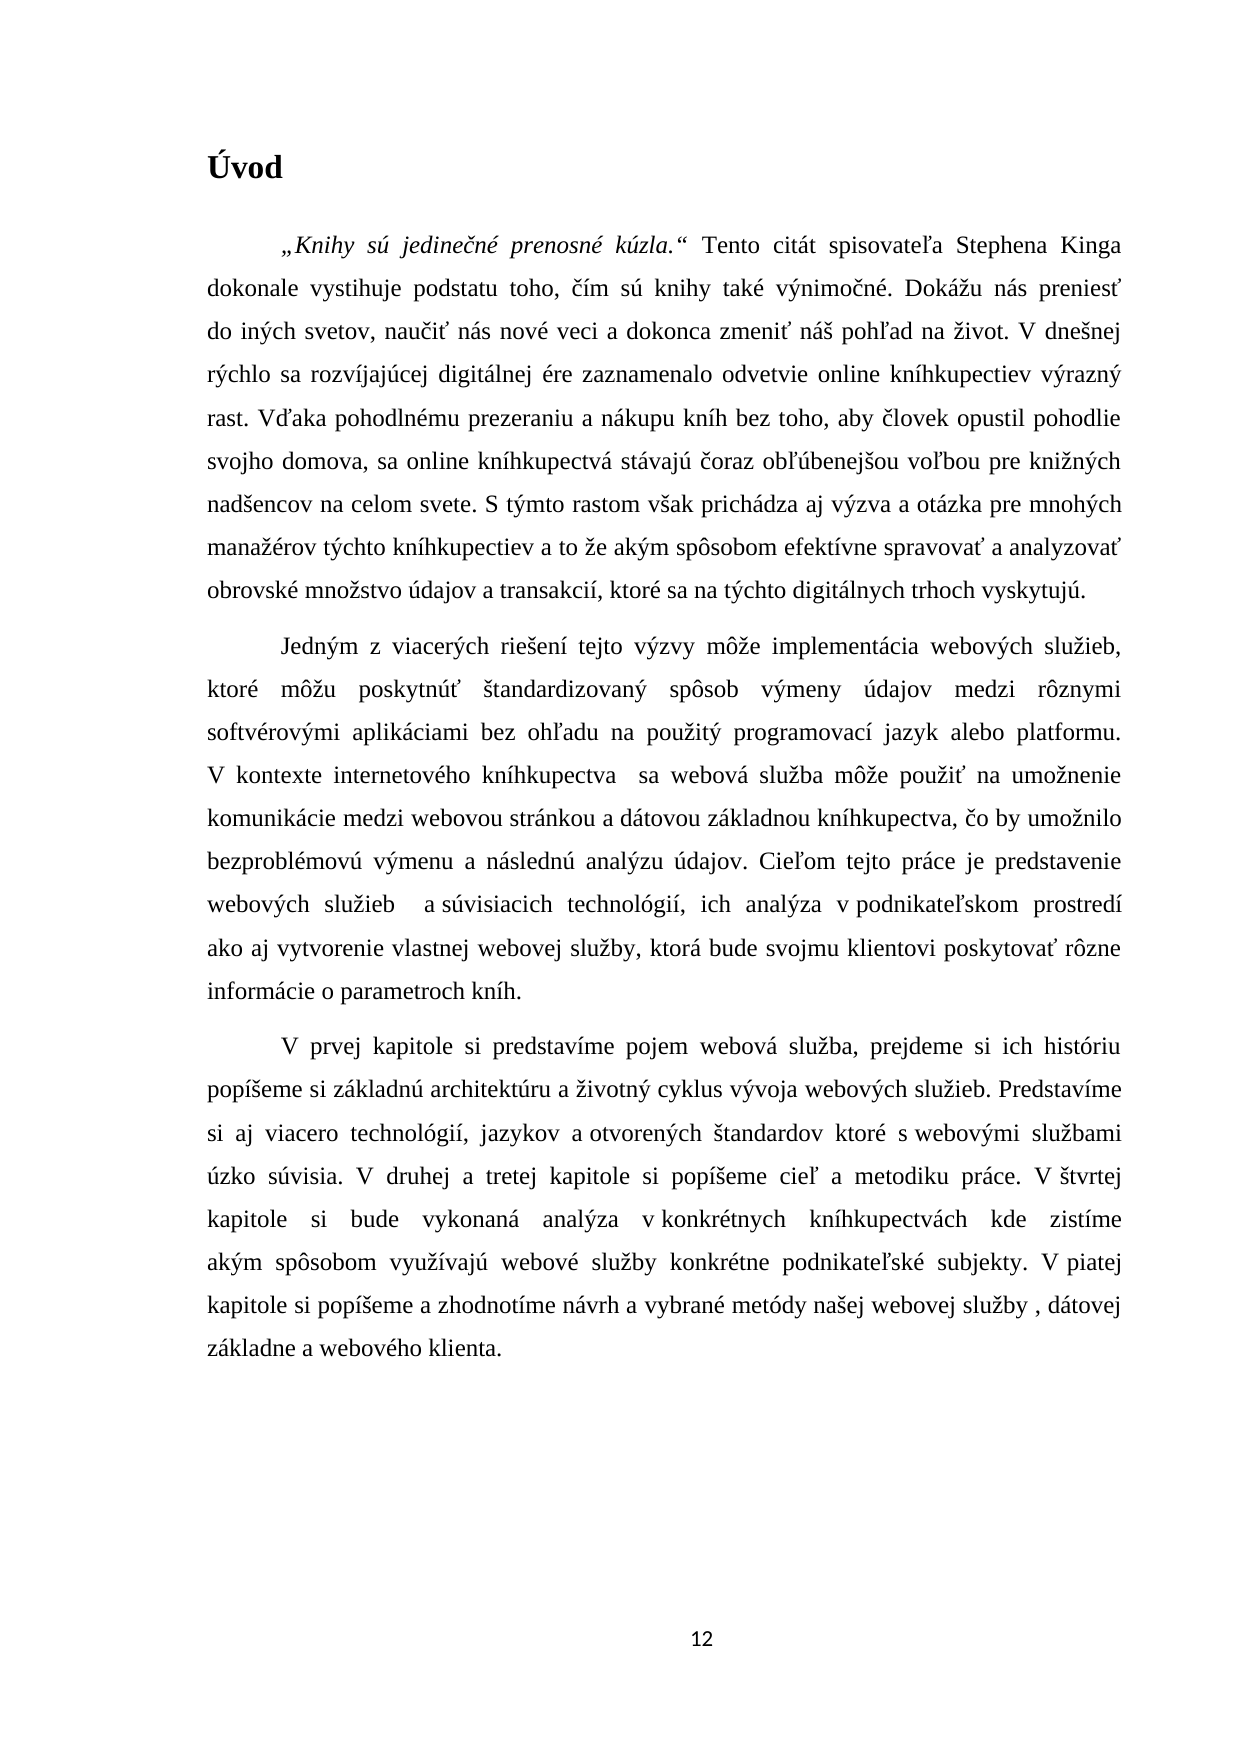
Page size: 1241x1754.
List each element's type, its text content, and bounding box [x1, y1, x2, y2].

subtitle Úvod [207, 148, 1122, 186]
text V prvej kapitole si predstavíme pojem webová služba, prejdeme si ich históriu popíšeme si základnú architektúru a životný cyklus vývoja webových služieb. Predstavíme si aj viacero technológií, jazykov a otvorených štandardov ktoré s webovými službami úzko súvisia. V druhej a tretej kapitole si popíšeme cieľ a metodiku práce. V štvrtej kapitole si bude vykonaná analýza v konkrétnych kníhkupectvách kde zistíme akým spôsobom využívajú webové služby konkrétne podnikateľské subjekty. V piatej kapitole si popíšeme a zhodnotíme návrh a vybrané metódy našej webovej služby , dátovej základne a webového klienta. [207, 1031, 1122, 1362]
text „Knihy sú jedinečné prenosné kúzla.“ Tento citát spisovateľa Stephena Kinga dokonale vystihuje podstatu toho, čím sú knihy také výnimočné. Dokážu nás preniesť do iných svetov, naučiť nás nové veci a dokonca zmeniť náš pohľad na život. V dnešnej rýchlo sa rozvíjajúcej digitálnej ére zaznamenalo odvetvie online kníhkupectiev výrazný rast. Vďaka pohodlnému prezeraniu a nákupu kníh bez toho, aby človek opustil pohodlie svojho domova, sa online kníhkupectvá stávajú čoraz obľúbenejšou voľbou pre knižných nadšencov na celom svete. S týmto rastom však prichádza aj výzva a otázka pre mnohých manažérov týchto kníhkupectiev a to že akým spôsobom efektívne spravovať a analyzovať obrovské množstvo údajov a transakcií, ktoré sa na týchto digitálnych trhoch vyskytujú. [207, 230, 1122, 604]
text Jedným z viacerých riešení tejto výzvy môže implementácia webových služieb, ktoré môžu poskytnúť štandardizovaný spôsob výmeny údajov medzi rôznymi softvérovými aplikáciami bez ohľadu na použitý programovací jazyk alebo platformu. V kontexte internetového kníhkupectva sa webová služba môže použiť na umožnenie komunikácie medzi webovou stránkou a dátovou základnou kníhkupectva, čo by umožnilo bezproblémovú výmenu a následnú analýzu údajov. Cieľom tejto práce je predstavenie webových služieb a súvisiacich technológií, ich analýza v podnikateľskom prostredí ako aj vytvorenie vlastnej webovej služby, ktorá bude svojmu klientovi poskytovať rôzne informácie o parametroch kníh. [207, 631, 1122, 1004]
